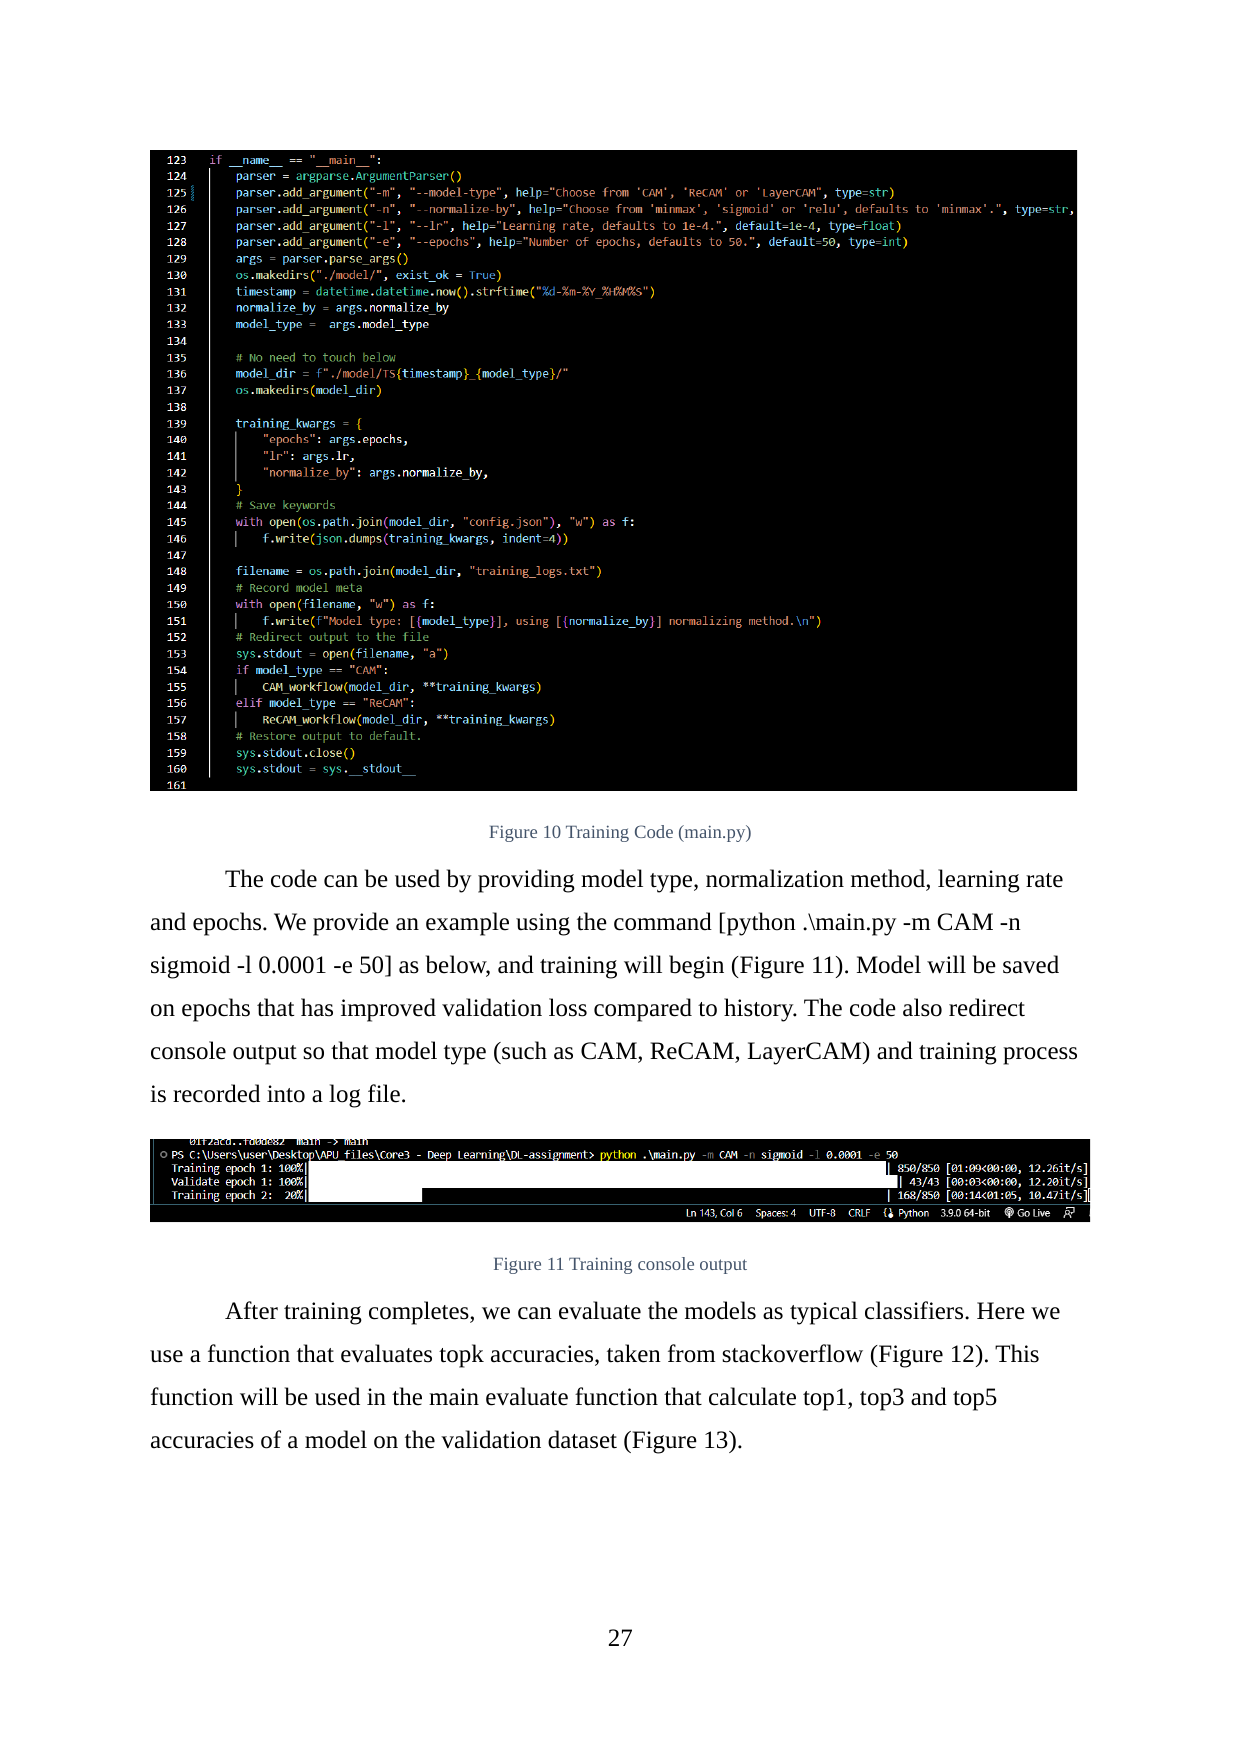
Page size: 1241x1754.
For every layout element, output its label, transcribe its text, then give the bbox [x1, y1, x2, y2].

text Figure 11 Training console output [150, 1253, 1090, 1275]
picture [150, 150, 1078, 791]
text The code can be used by providing model type, normalization method, learning rate and epochs. We provide an example using the command [python .\main.py -m CAM -n sigmoid -l 0.0001 -e 50] as below, and training will begin (Figure 11). Model will be saved on epochs that has improved validation loss compared to history. The code also redirect console output so that model type (such as CAM, ReCAM, LayerCAM) and training process is recorded into a log file. [150, 864, 1090, 1108]
text Figure 10 Training Code (main.py) [150, 821, 1090, 843]
picture [150, 1139, 1091, 1223]
text After training completes, we can evaluate the models as typical classifiers. Here we use a function that evaluates topk accuracies, taken from stackoverflow (Figure 12). This function will be used in the main evaluate function that calculate top1, top3 and top5 accuracies of a model on the validation dataset (Figure 13). [150, 1296, 1090, 1454]
